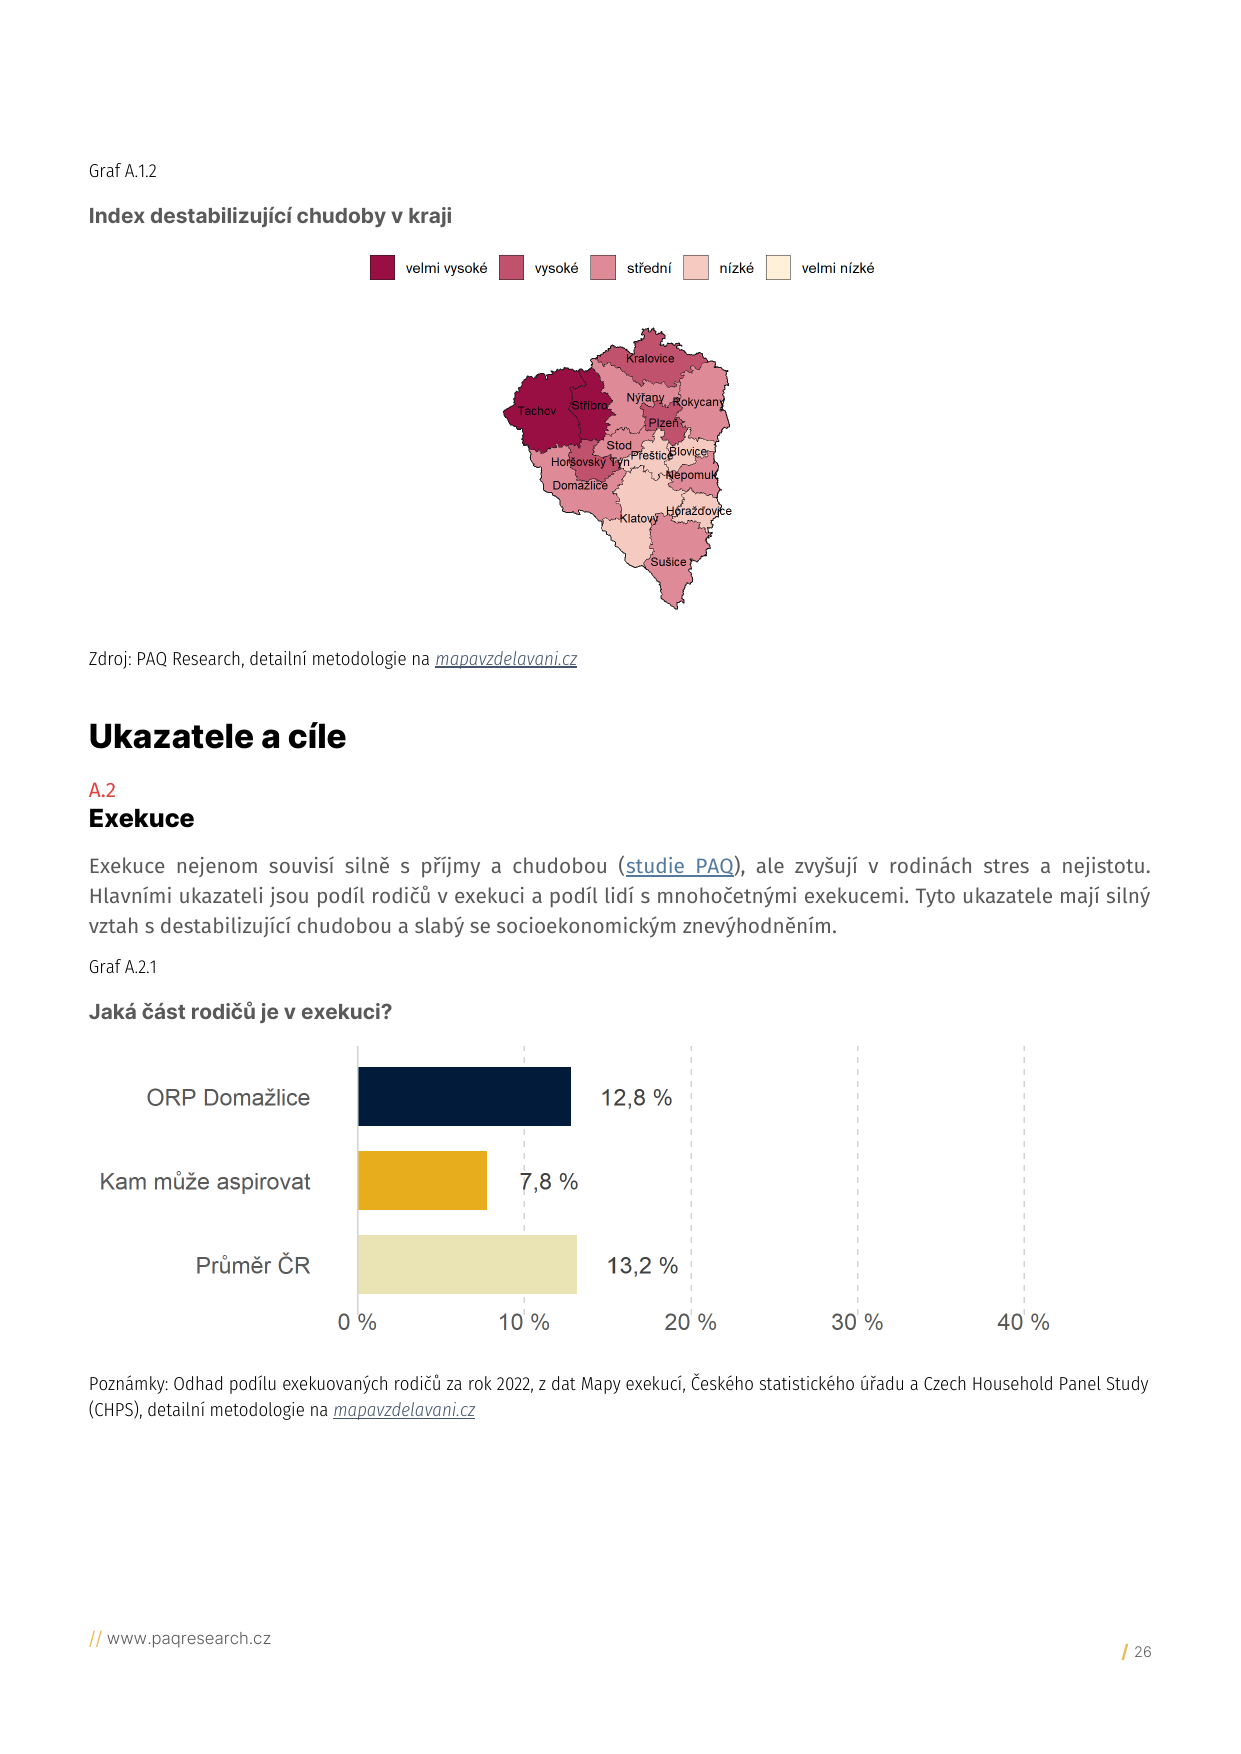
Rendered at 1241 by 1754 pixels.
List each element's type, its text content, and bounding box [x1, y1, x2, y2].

text Index destabilizující chudoby v kraji [89, 198, 1152, 229]
text Graf A.1.2 [89, 160, 1152, 183]
text A.2 [89, 773, 1152, 803]
text Zdroj: PAQ Research, detailní metodologie na mapavzdelavani.cz [89, 647, 1152, 670]
picture [88, 1024, 1139, 1356]
subtitle Exekuce [89, 803, 1152, 833]
subtitle Ukazatele a cíle [89, 716, 1152, 756]
picture [88, 228, 1139, 631]
text Poznámky: Odhad podílu exekuovaných rodičů za rok 2022, z dat Mapy exekucí, Českého statistického úřadu a Czech Household Panel Study (CHPS), detailní metodologie na mapavzdelavani.cz [89, 1373, 1152, 1421]
text Graf A.2.1 [89, 956, 1152, 978]
text Jaká část rodičů je v exekuci? [89, 994, 1152, 1024]
text Exekuce nejenom souvisí silně s příjmy a chudobou (studie PAQ), ale zvyšují v rodinách stres a nejistotu. Hlavními ukazateli jsou podíl rodičů v exekuci a podíl lidí s mnohočetnými exekucemi. Tyto ukazatele mají silný vztah s destabilizující chudobou a slabý se socioekonomickým znevýhodněním. [89, 849, 1152, 939]
